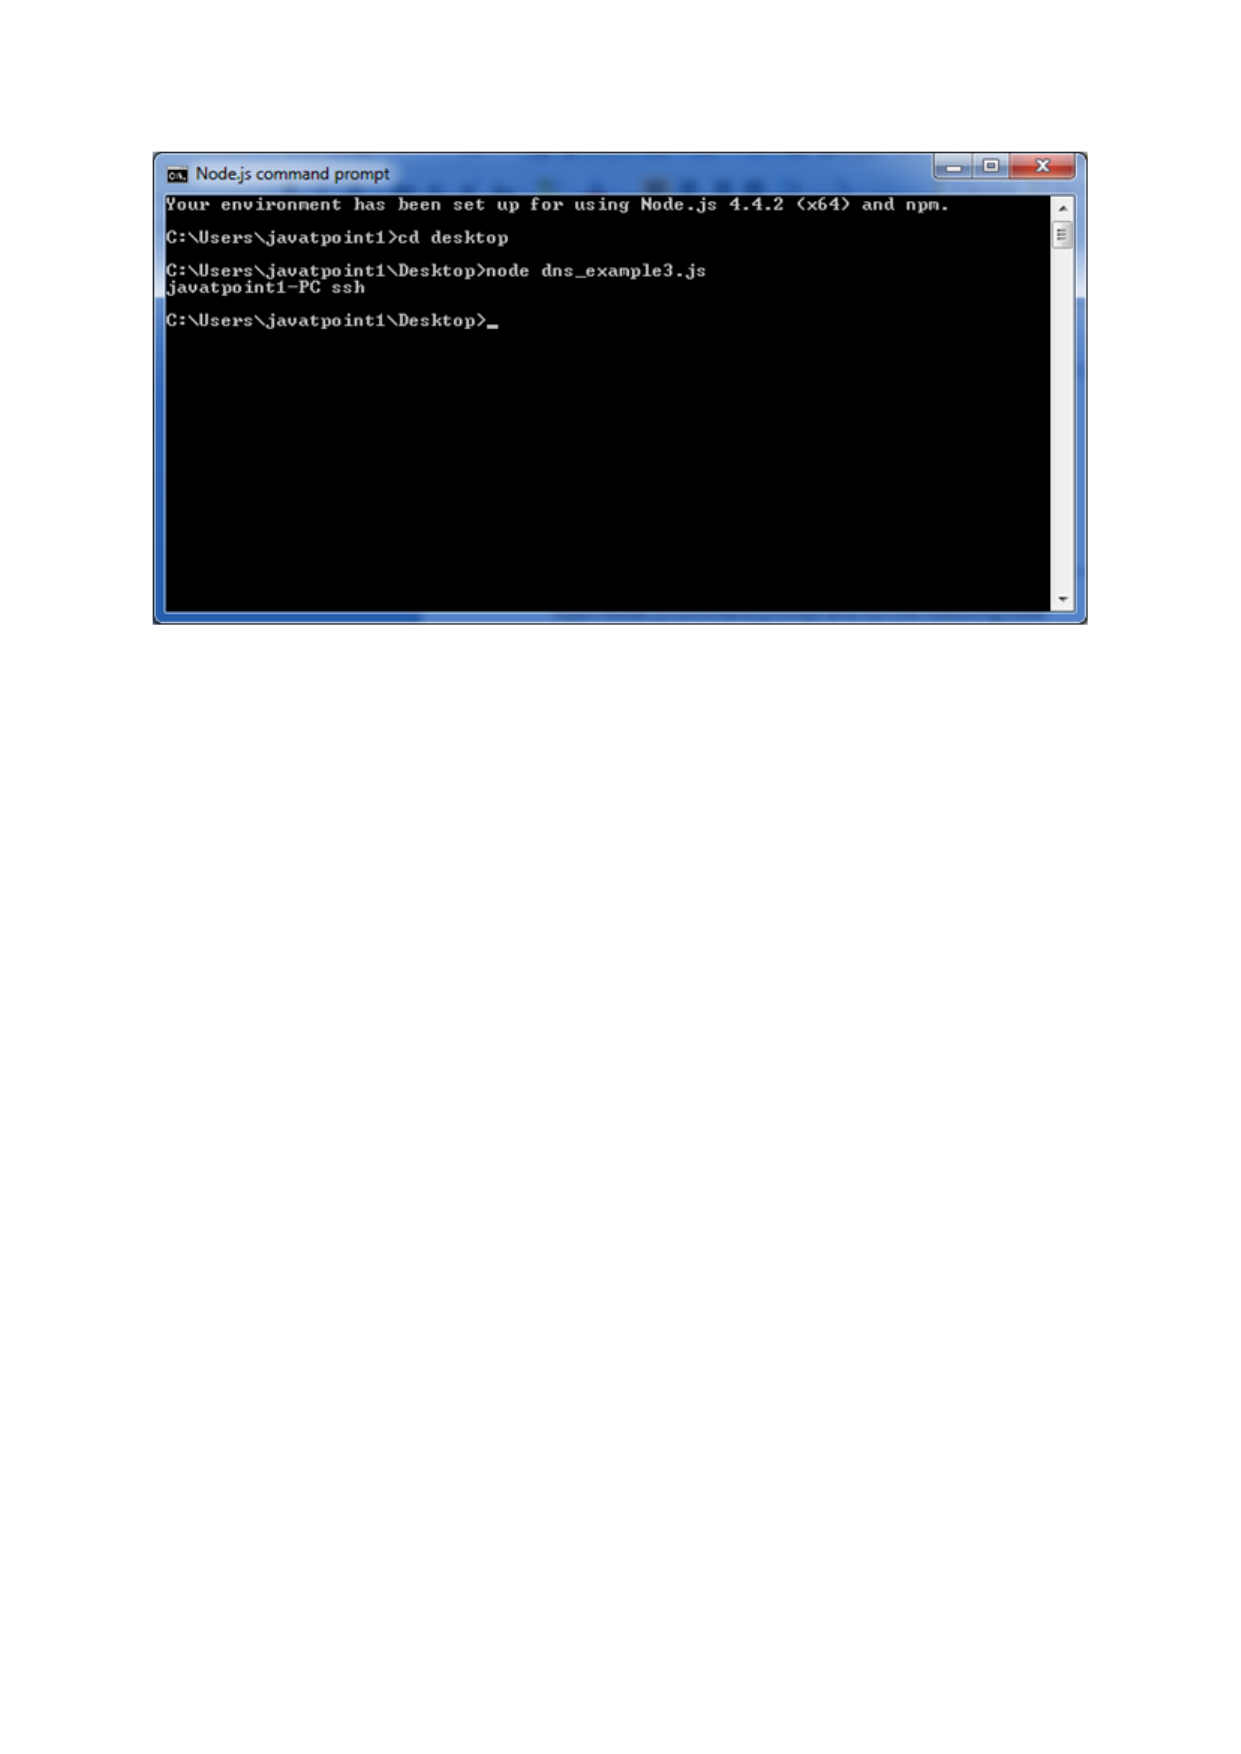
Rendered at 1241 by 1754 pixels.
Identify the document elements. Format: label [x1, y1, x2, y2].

picture [150, 150, 1091, 628]
